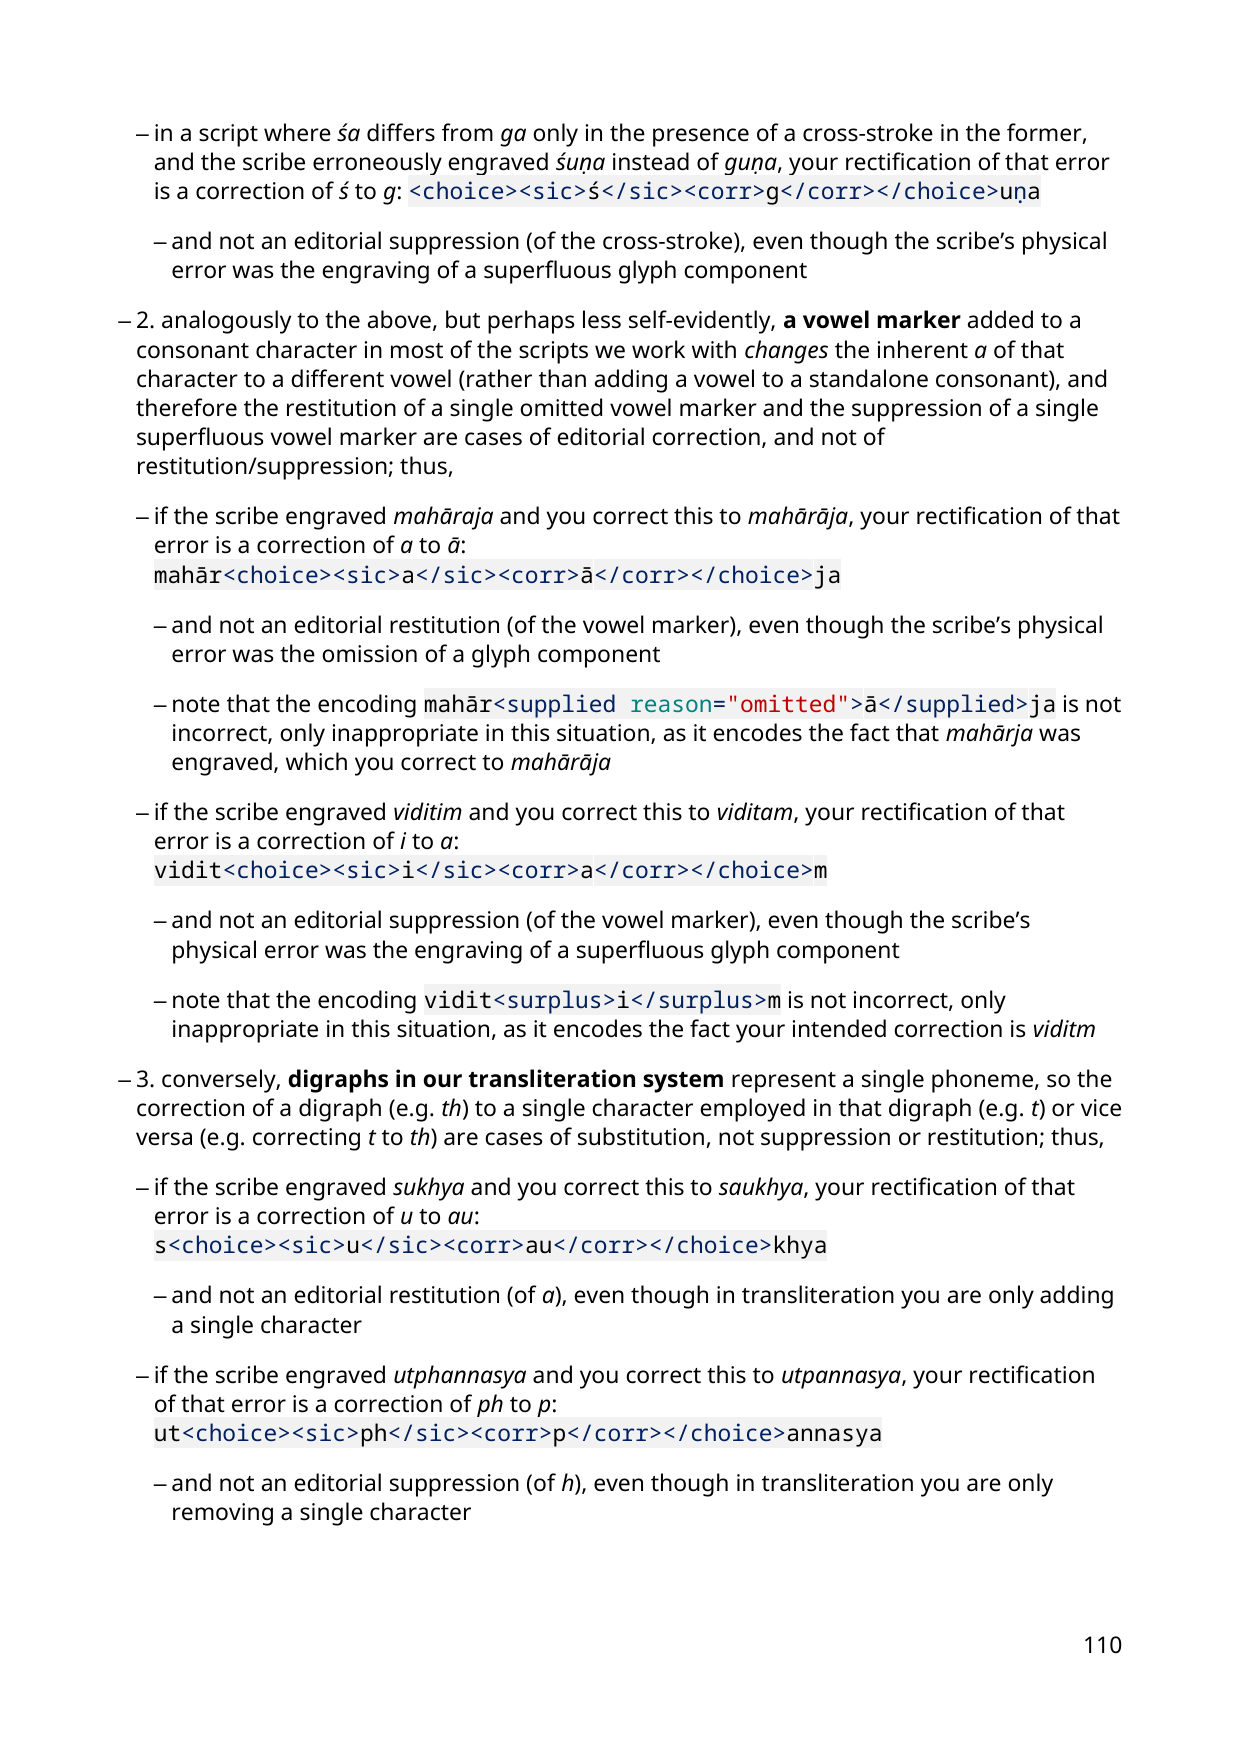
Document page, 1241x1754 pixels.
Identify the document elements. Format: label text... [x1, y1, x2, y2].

list 3. conversely, digraphs in our transliteration system represent a single phoneme, so the correction of a digraph (e.g. th) to a single character employed in that digraph (e.g. t) or vice versa (e.g. correcting t to th) are cases of substitution, not suppression or restitution; thus, [118, 1064, 1122, 1151]
list if the scribe engraved utphannasya and you correct this to utpannasya, your rectification of that error is a correction of ph to p: ut<choice><sic>ph</sic><corr>p</corr></choice>annasya [136, 1360, 1122, 1447]
list note that the encoding vidit<surplus>i</surplus>m is not incorrect, only inappropriate in this situation, as it encodes the fact your intended correction is viditm [153, 985, 1122, 1043]
list and not an editorial suppression (of the vowel marker), even though the scribe’s physical error was the engraving of a superfluous glyph component [153, 906, 1122, 964]
list note that the encoding mahār<supplied reason="omitted">ā</supplied>ja is not incorrect, only inappropriate in this situation, as it encodes the fact that mahārja was engraved, which you correct to mahārāja [153, 689, 1122, 776]
list if the scribe engraved sukhya and you correct this to saukhya, your rectification of that error is a correction of u to au: s<choice><sic>u</sic><corr>au</corr></choice>khya [136, 1172, 1122, 1260]
list in a script where śa differs from ga only in the presence of a cross-stroke in the former, and the scribe erroneously engraved śuṇa instead of guṇa, your rectification of that error is a correction of ś to g: <choice><sic>ś</sic><corr>g</corr></choice>uṇa [136, 118, 1122, 206]
list and not an editorial suppression (of the cross-stroke), even though the scribe’s physical error was the engraving of a superfluous glyph component [153, 226, 1122, 285]
list if the scribe engraved viditim and you correct this to viditam, your rectification of that error is a correction of i to a: vidit<choice><sic>i</sic><corr>a</corr></choice>m [136, 797, 1122, 885]
list 2. analogously to the above, but perhaps less self-evidently, a vowel marker added to a consonant character in most of the scripts we work with changes the inherent a of that character to a different vowel (rather than adding a vowel to a standalone consonant), and therefore the restitution of a single omitted vowel marker and the suppression of a single superfluous vowel marker are cases of editorial correction, and not of restitution/suppression; thus, [118, 306, 1122, 481]
list and not an editorial restitution (of the vowel marker), even though the scribe’s physical error was the omission of a glyph component [153, 610, 1122, 668]
list and not an editorial suppression (of h), even though in transliteration you are only removing a single character [153, 1468, 1122, 1526]
list and not an editorial restitution (of a), even though in transliteration you are only adding a single character [153, 1281, 1122, 1339]
list if the scribe engraved mahāraja and you correct this to mahārāja, your rectification of that error is a correction of a to ā: mahār<choice><sic>a</sic><corr>ā</corr></choice>ja [136, 501, 1122, 589]
